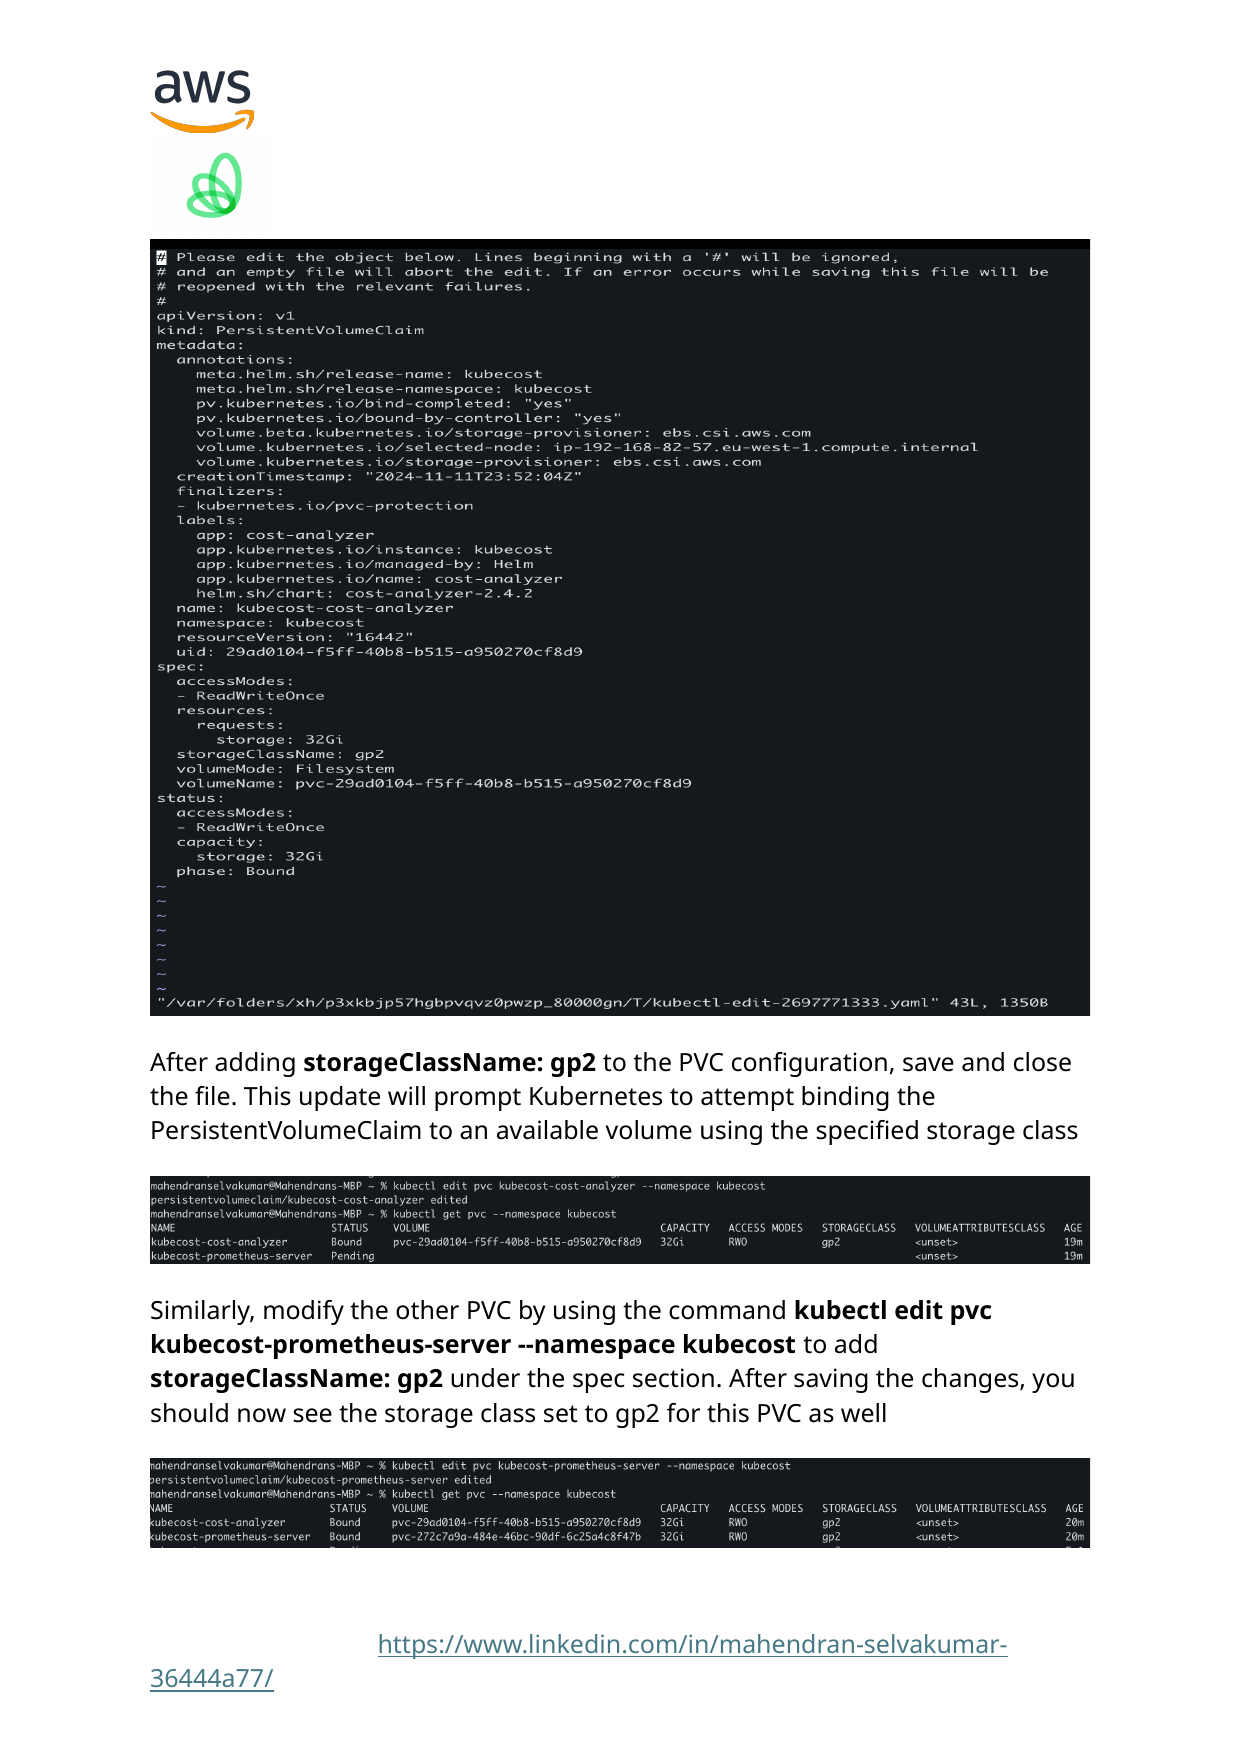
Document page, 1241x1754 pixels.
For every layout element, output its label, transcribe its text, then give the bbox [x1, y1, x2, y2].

picture [150, 1458, 1091, 1548]
picture [150, 1176, 1091, 1264]
text After adding storageClassName: gp2 to the PVC configuration, save and close the file. This update will prompt Kubernetes to attempt binding the PersistentVolumeClaim to an available volume using the specified storage class [150, 1045, 1090, 1147]
text Similarly, modify the other PVC by using the command kubectl edit pvc kubecost-prometheus-server --namespace kubecost to add storageClassName: gp2 under the spec section. After saving the changes, you should now see the storage class set to gp2 for this PVC as well [150, 1293, 1090, 1429]
picture [150, 70, 1091, 1016]
